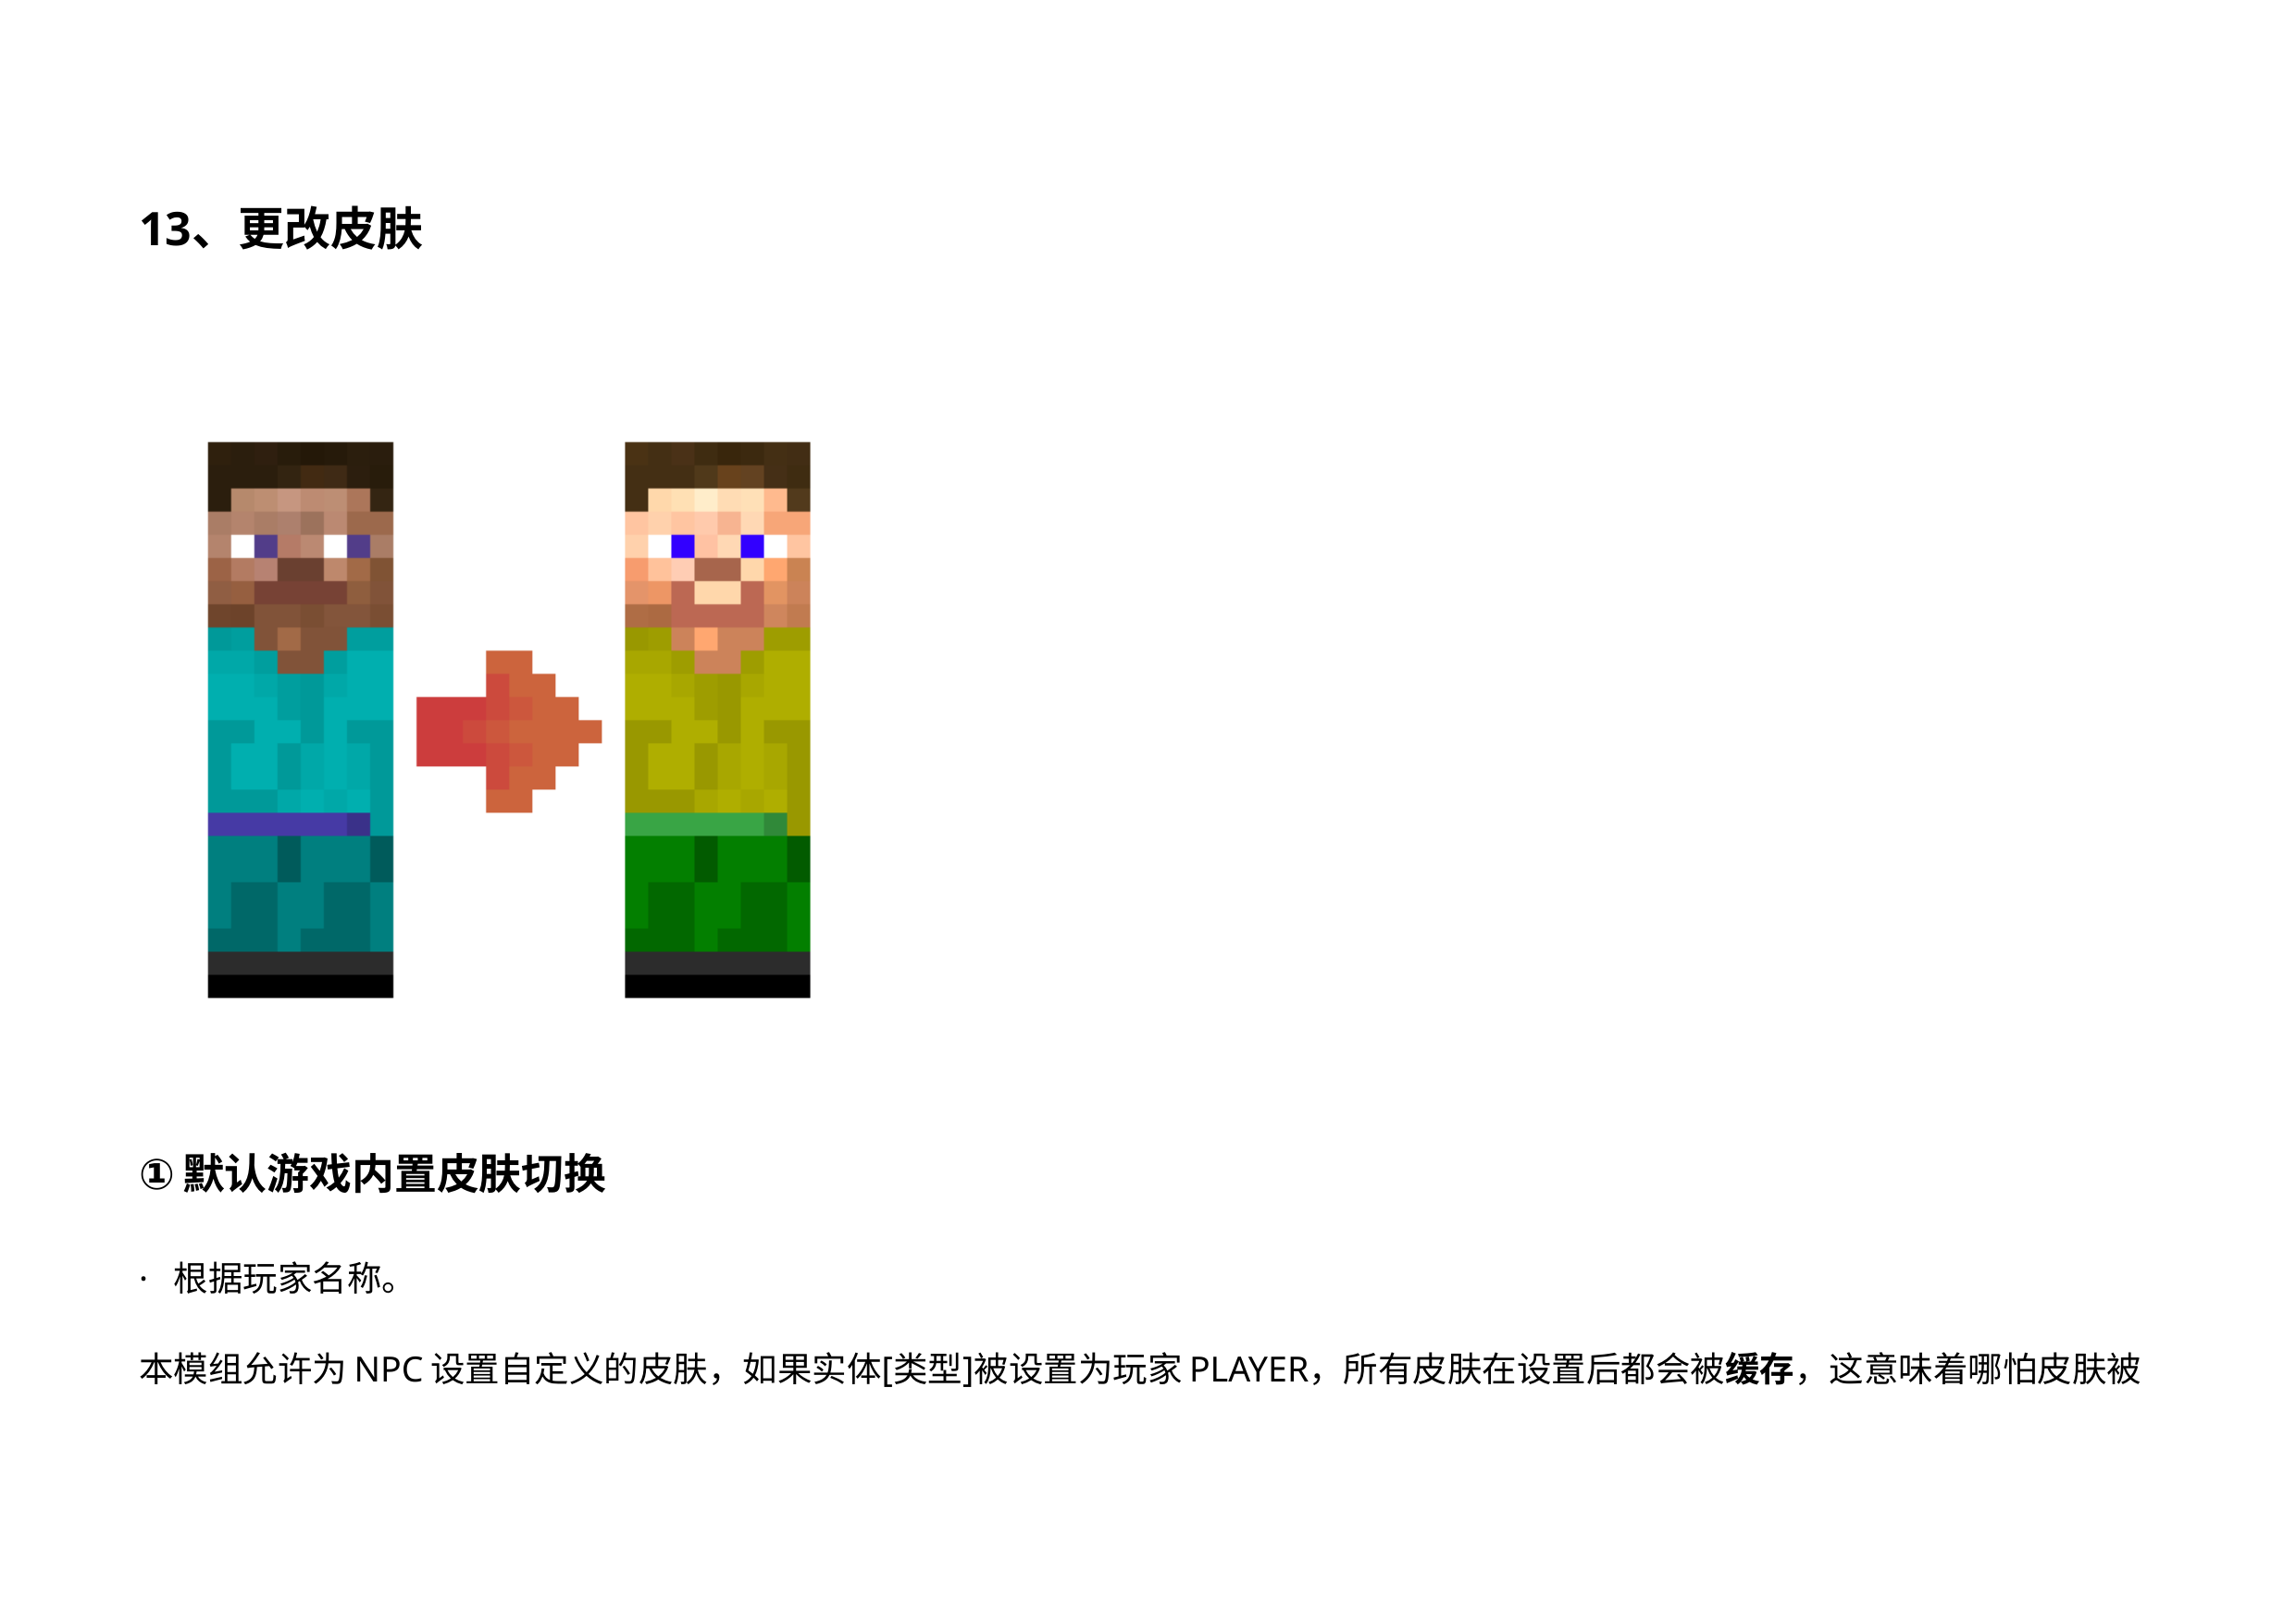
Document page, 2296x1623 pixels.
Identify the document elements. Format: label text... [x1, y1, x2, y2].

list 根据玩家名称。 [139, 1246, 2156, 1307]
list 默认游戏内置皮肤切换 [139, 1126, 2156, 1216]
subtitle 更改皮肤 [139, 180, 2156, 270]
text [139, 1336, 2156, 1396]
picture [139, 350, 880, 1091]
